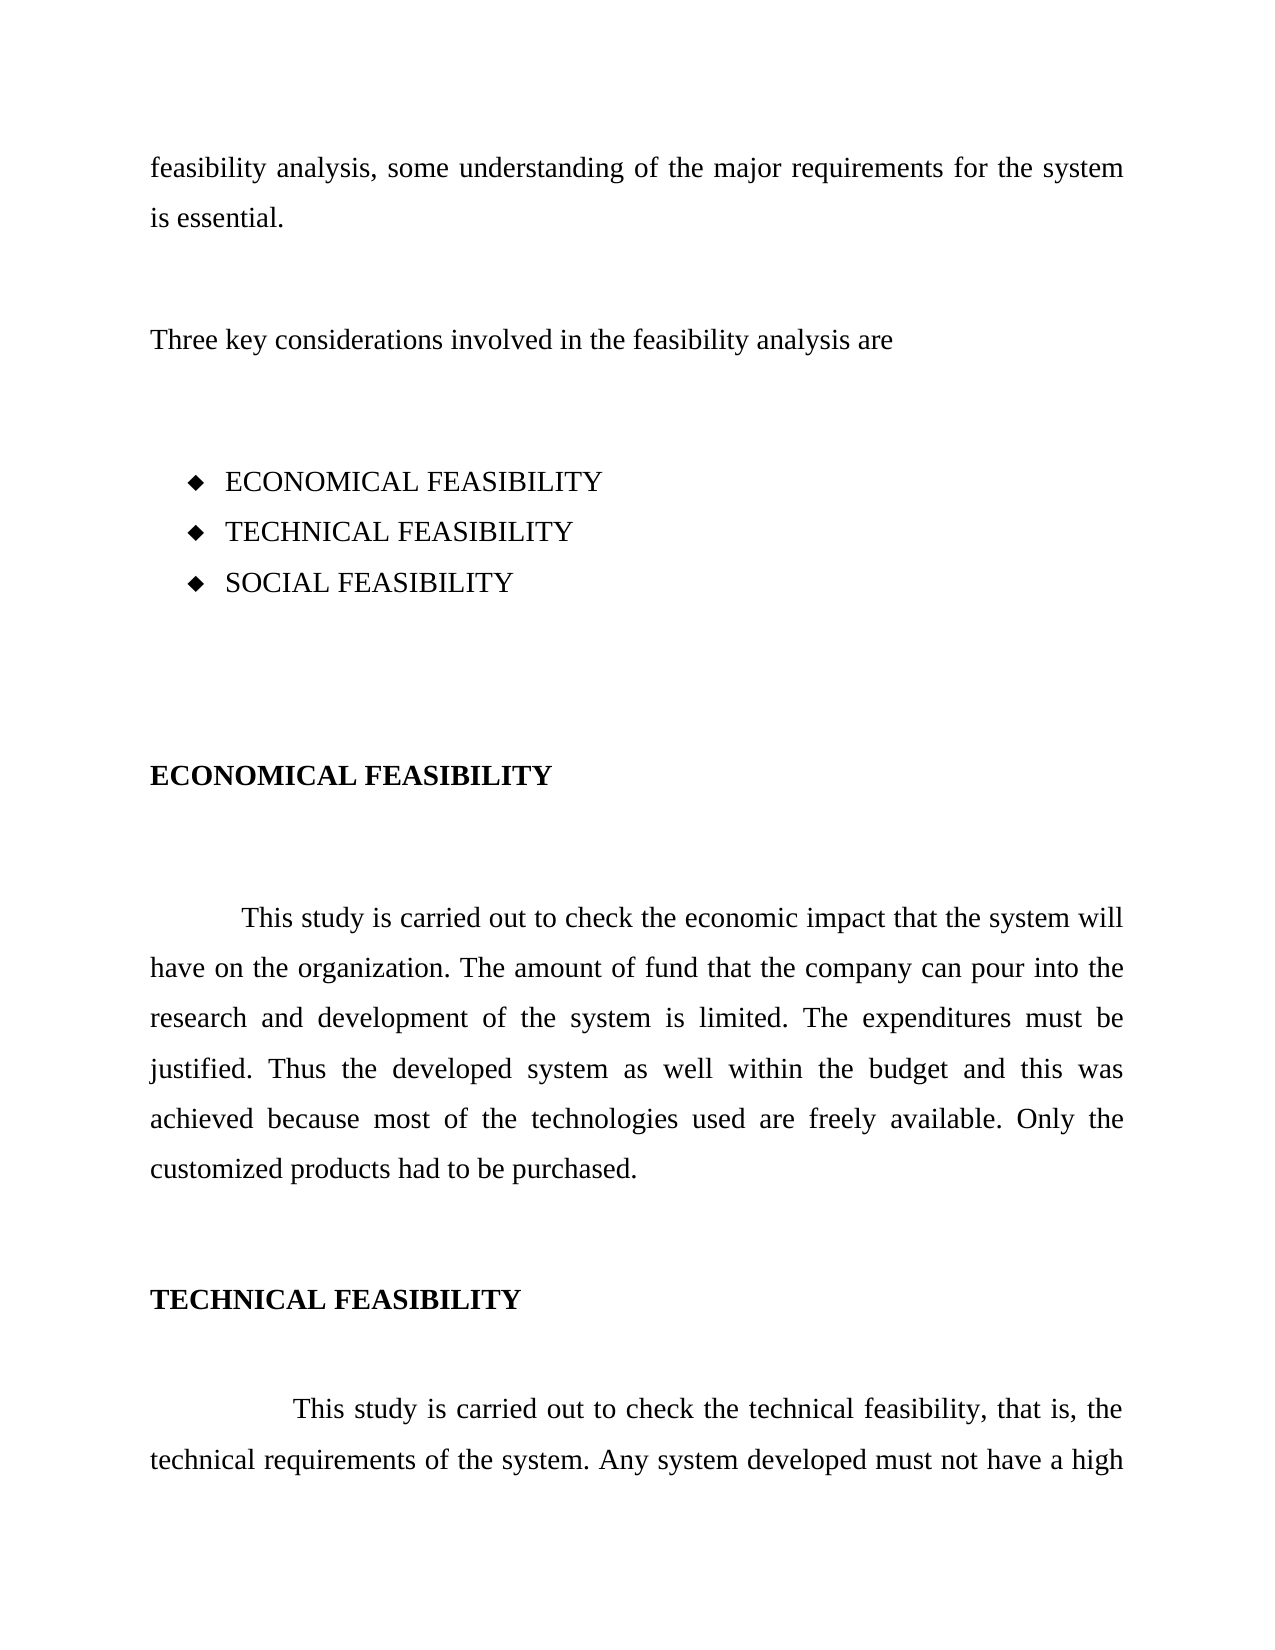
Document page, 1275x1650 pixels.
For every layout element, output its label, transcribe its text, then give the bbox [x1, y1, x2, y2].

text ECONOMICAL FEASIBILITY [150, 758, 1125, 791]
text This study is carried out to check the economic impact that the system will have on the organization. The amount of fund that the company can pour into the research and development of the system is limited. The expenditures must be justified. Thus the developed system as well within the budget and this was achieved because most of the technologies used are freely available. Only the customized products had to be purchased. [150, 900, 1125, 1185]
text Three key considerations involved in the feasibility analysis are [150, 322, 1125, 355]
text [150, 150, 1125, 234]
subtitle TECHNICAL FEASIBILITY [150, 1282, 1125, 1316]
list SOCIAL FEASIBILITY [187, 565, 1125, 598]
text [150, 1392, 1125, 1476]
list ECONOMICAL FEASIBILITY [187, 464, 1125, 498]
list TECHNICAL FEASIBILITY [187, 514, 1125, 548]
